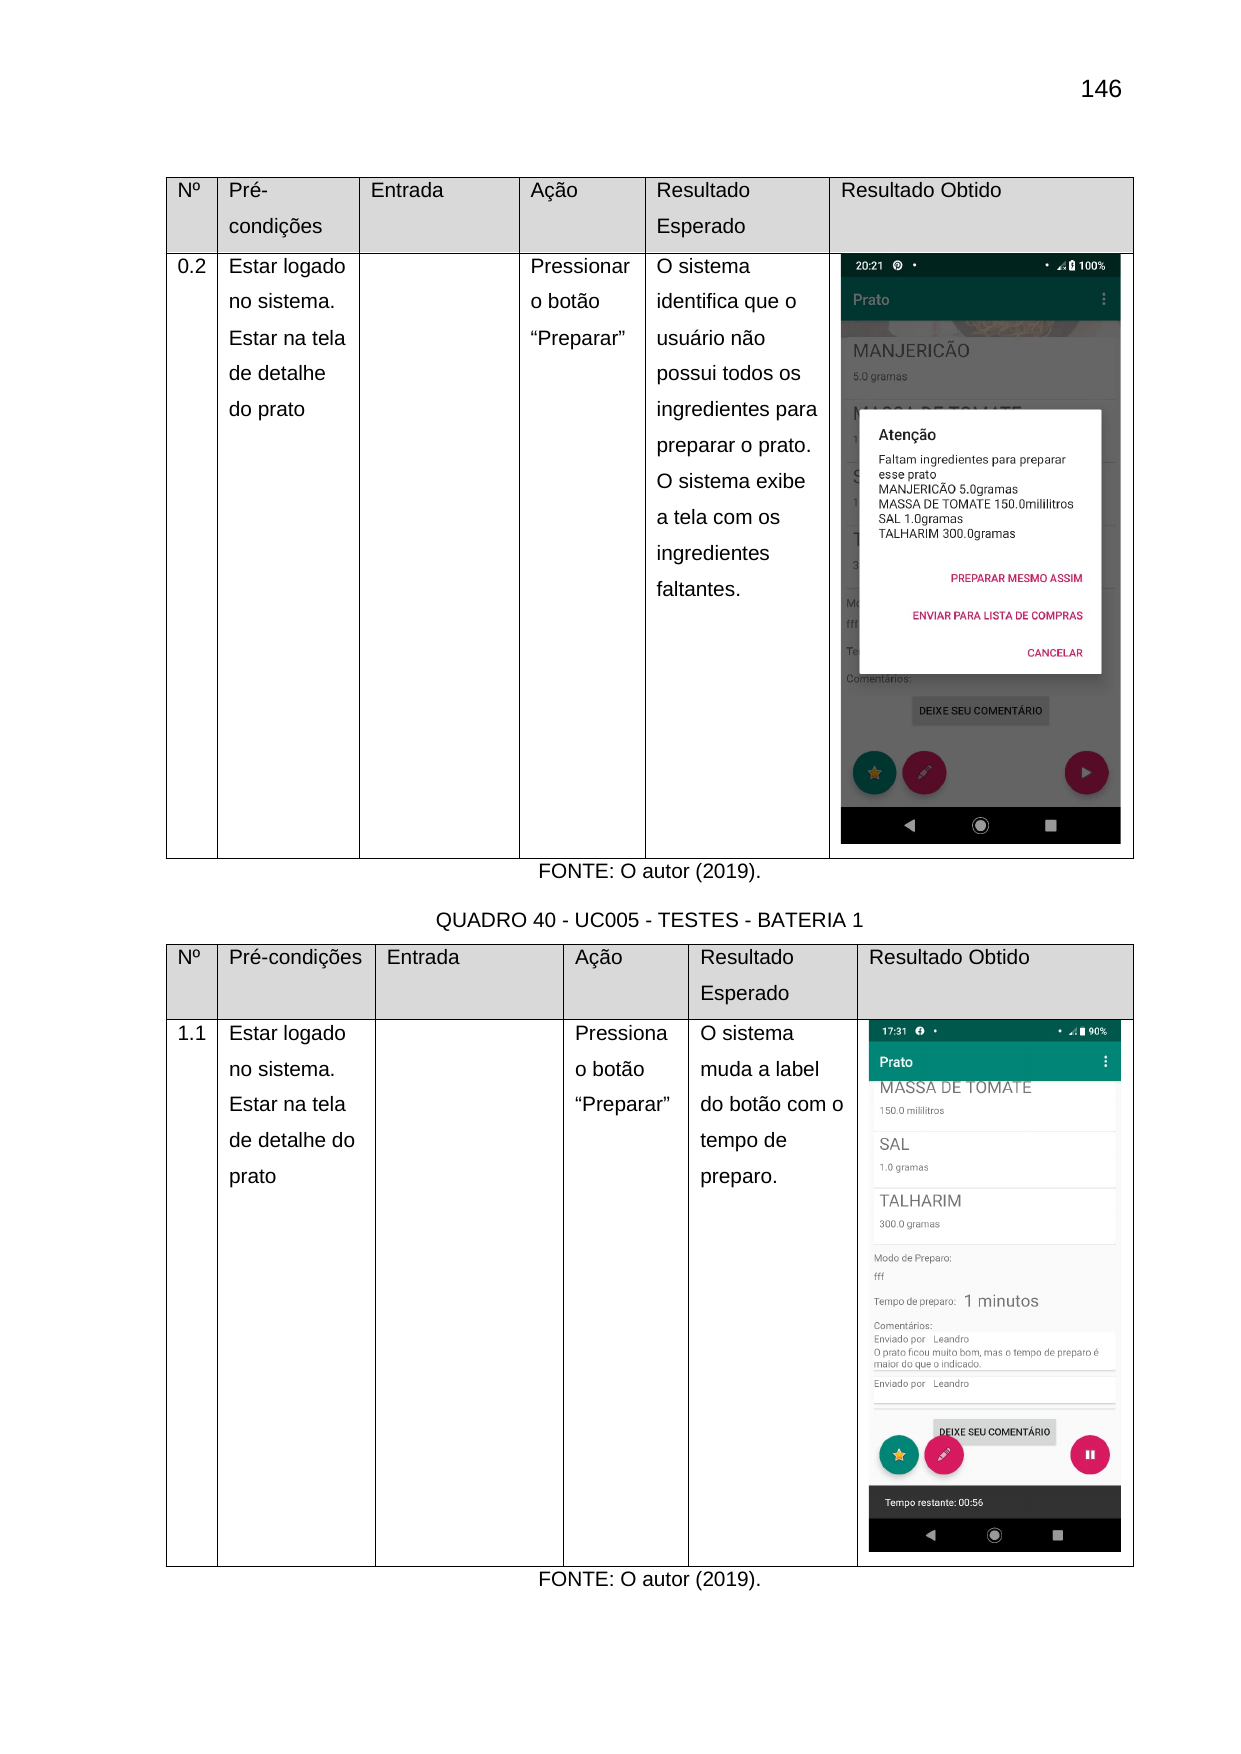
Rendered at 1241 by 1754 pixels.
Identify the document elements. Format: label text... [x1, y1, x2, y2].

table_cell 0.2 [167, 254, 217, 858]
table_header Resultado Esperado [646, 178, 829, 252]
table_cell 1.1 [167, 1020, 217, 1566]
picture [840, 253, 1121, 844]
table_header Resultado Obtido [830, 178, 1133, 252]
table_cell [360, 254, 519, 858]
text QUADRO 40 - UC005 - TESTES - BATERIA 1 [177, 908, 1122, 932]
text FONTE: O autor (2019). [177, 859, 1122, 883]
table_cell Estar logado no sistema. Estar na tela de detalhe do prato [218, 254, 359, 858]
table_header Resultado Esperado [689, 945, 857, 1019]
table_cell [376, 1020, 563, 1566]
table_header Resultado Obtido [858, 945, 1133, 1019]
table_header Ação [520, 178, 645, 252]
table_header Pré-condições [218, 178, 359, 252]
table_cell [858, 1020, 1133, 1566]
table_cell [218, 1020, 375, 1566]
picture [868, 1020, 1121, 1552]
table_header Entrada [376, 945, 563, 1019]
table_cell [830, 254, 1133, 858]
table_header Pré-condições [218, 945, 375, 1019]
text FONTE: O autor (2019). [177, 1567, 1122, 1591]
table_header Entrada [360, 178, 519, 252]
table_header Nº [167, 945, 217, 1019]
table_cell Pressiona o botão “Preparar” [564, 1020, 688, 1566]
table_cell O sistema identifica que o usuário não possui todos os ingredientes para preparar o prato. O sistema exibe a tela com os ingredientes faltantes. [646, 254, 829, 858]
table_header Ação [564, 945, 688, 1019]
table_cell O sistema muda a label do botão com o tempo de preparo. [689, 1020, 857, 1566]
table_header Nº [167, 178, 217, 252]
table_cell Pressionar o botão “Preparar” [520, 254, 645, 858]
